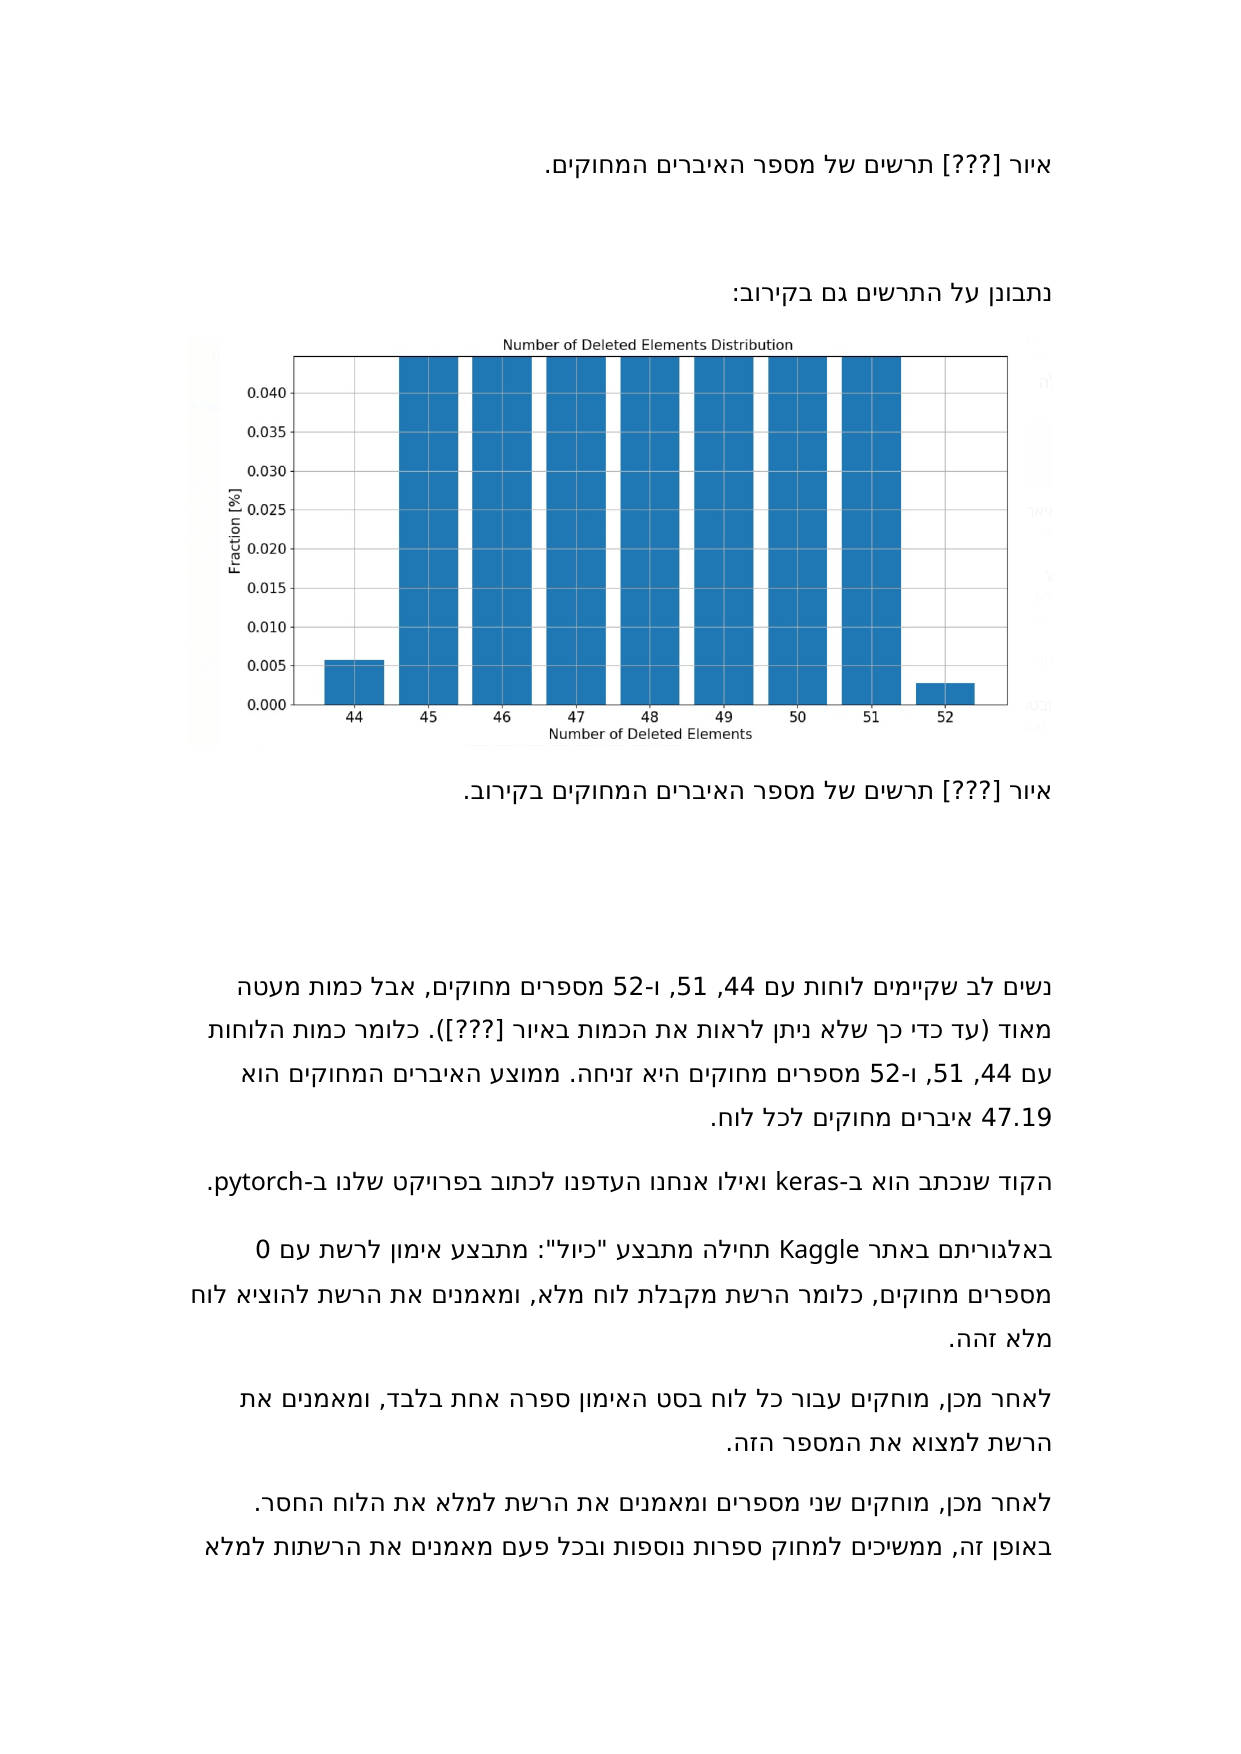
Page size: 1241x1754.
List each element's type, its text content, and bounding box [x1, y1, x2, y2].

text נתבונן על התרשים גם בקירוב: [187, 278, 1053, 307]
text איור [???] תרשים של מספר האיברים המחוקים. [187, 150, 1053, 179]
text נשים לב שקיימים לוחות עם 44, 51, ו-52 מספרים מחוקים, אבל כמות מעטה מאוד (עד כדי כך שלא ניתן לראות את הכמות באיור [???]). כלומר כמות הלוחות עם 44, 51, ו-52 מספרים מחוקים היא זניחה. ממוצע האיברים המחוקים הוא 47.19 איברים מחוקים לכל לוח. [187, 972, 1053, 1132]
text באלגוריתם באתר Kaggle תחילה מתבצע "כיול": מתבצע אימון לרשת עם 0 מספרים מחוקים, כלומר הרשת מקבלת לוח מלא, ומאמנים את הרשת להוציא לוח מלא זהה. [187, 1231, 1053, 1353]
text לאחר מכן, מוחקים עבור כל לוח בסט האימון ספרה אחת בלבד, ומאמנים את הרשת למצוא את המספר הזה. [187, 1384, 1053, 1457]
picture [187, 338, 1053, 746]
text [187, 1488, 1053, 1561]
text איור [???] תרשים של מספר האיברים המחוקים בקירוב. [187, 776, 1053, 805]
text הקוד שנכתב הוא ב-keras ואילו אנחנו העדפנו לכתוב בפרויקט שלנו ב-pytorch. [187, 1164, 1053, 1198]
